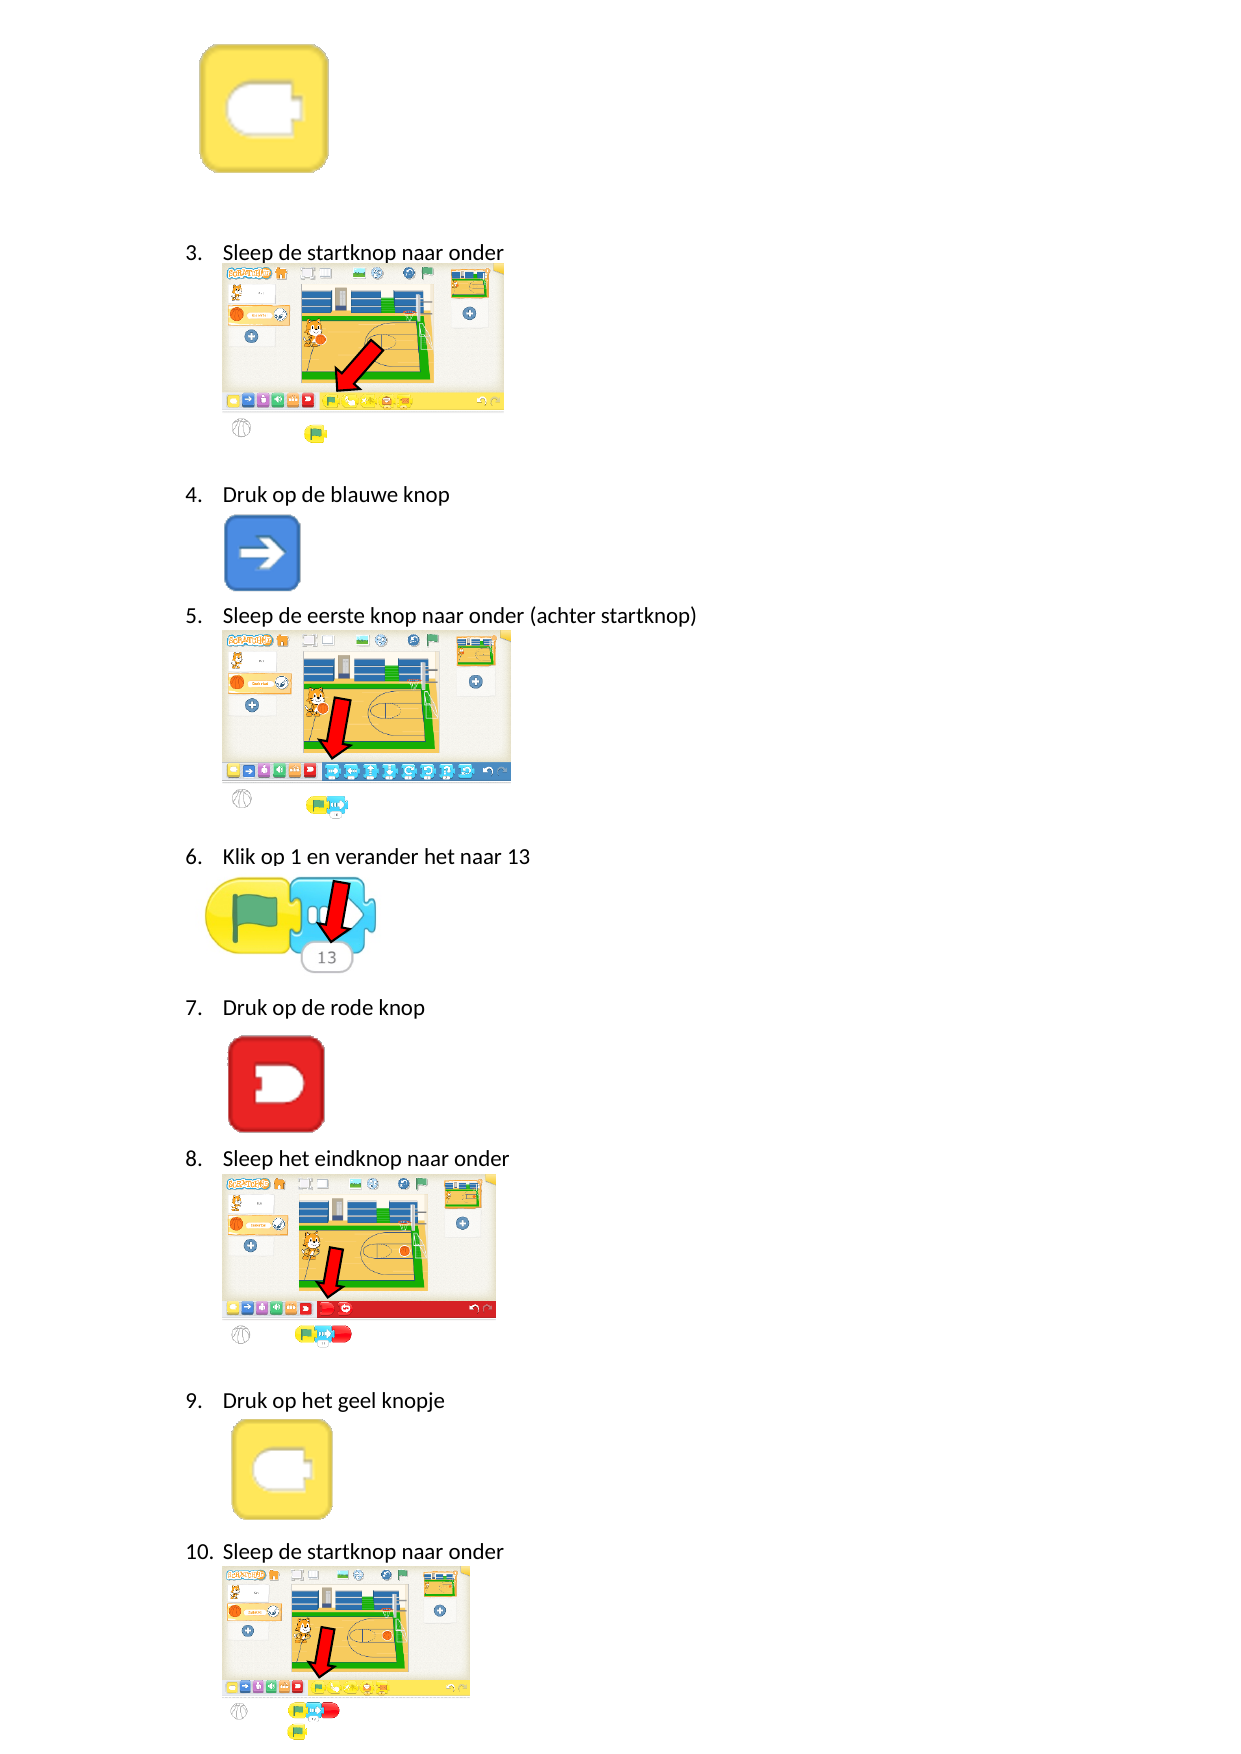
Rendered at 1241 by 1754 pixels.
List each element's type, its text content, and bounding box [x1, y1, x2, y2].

list Sleep de eerste knop naar onder (achter startknop) [185, 601, 1093, 629]
list Sleep de startknop naar onder [185, 238, 1093, 266]
list Druk op de blauwe knop [185, 480, 1093, 508]
list Klik op 1 en verander het naar 13 [185, 842, 1093, 870]
list Sleep het eindknop naar onder [185, 1144, 1093, 1172]
picture [222, 630, 511, 846]
picture [216, 512, 307, 592]
picture [222, 1174, 496, 1380]
picture [222, 1416, 343, 1522]
picture [222, 263, 504, 474]
list Druk op de rode knop [185, 993, 1093, 1021]
picture [184, 866, 399, 976]
list Sleep de startknop naar onder [185, 1537, 1093, 1565]
list Druk op het geel knopje [185, 1386, 1093, 1414]
picture [188, 41, 342, 176]
picture [216, 1032, 334, 1136]
picture [222, 1566, 470, 1752]
